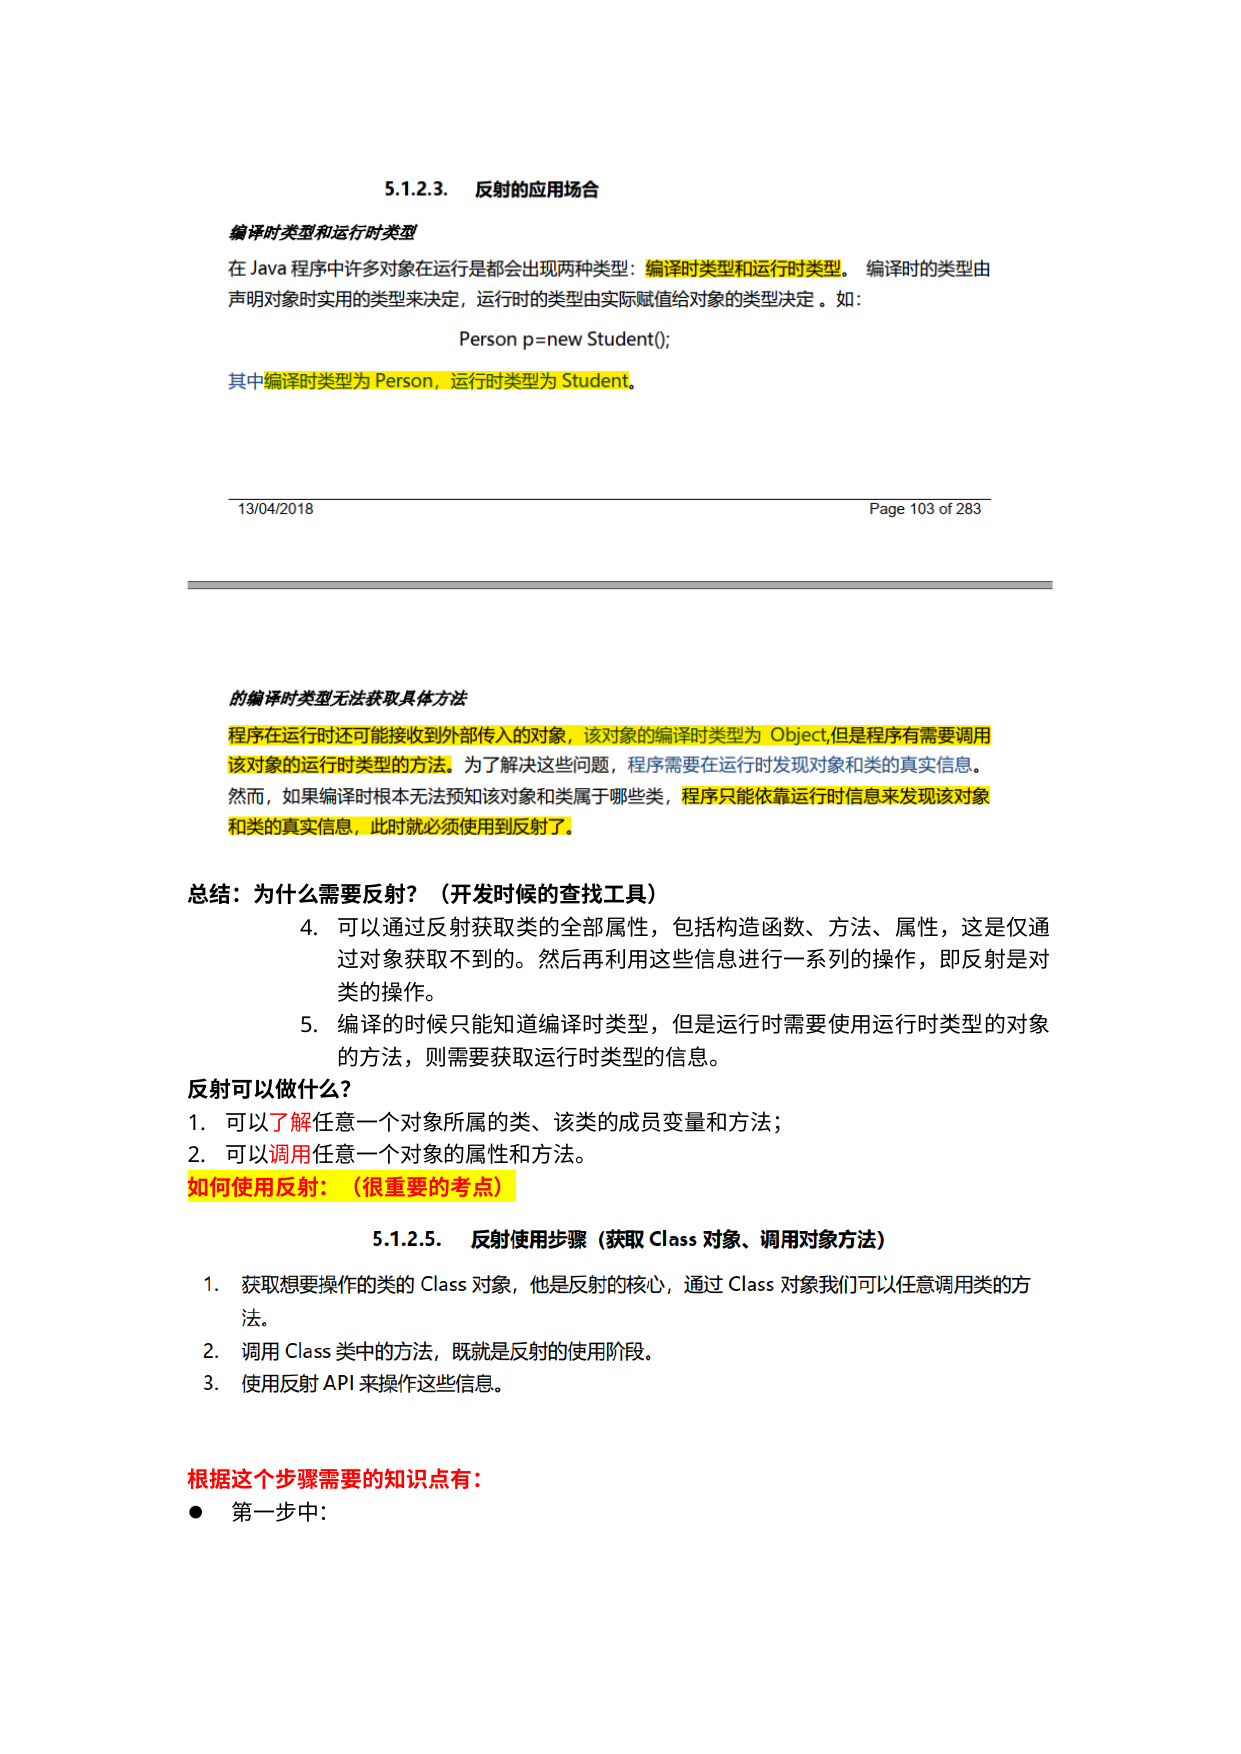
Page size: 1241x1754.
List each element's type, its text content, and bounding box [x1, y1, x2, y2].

text 如何使用反射：（很重要的考点） [187, 1169, 1053, 1202]
list 可以了解任意一个对象所属的类、该类的成员变量和方法； [187, 1104, 1053, 1137]
list 可以通过反射获取类的全部属性，包括构造函数、方法、属性，这是仅通过对象获取不到的。然后再利用这些信息进行一系列的操作，即反射是对类的操作。 [300, 909, 1053, 1007]
list 第一步中： [187, 1494, 1053, 1527]
text 总结：为什么需要反射？（开发时候的查找工具） [187, 877, 1053, 909]
picture [187, 162, 1053, 854]
picture [187, 1202, 1053, 1412]
list 编译的时候只能知道编译时类型，但是运行时需要使用运行时类型的对象的方法，则需要获取运行时类型的信息。 [300, 1007, 1053, 1072]
text 反射可以做什么？ [187, 1072, 1053, 1104]
text 根据这个步骤需要的知识点有： [187, 1462, 1053, 1494]
list 可以调用任意一个对象的属性和方法。 [187, 1137, 1053, 1169]
